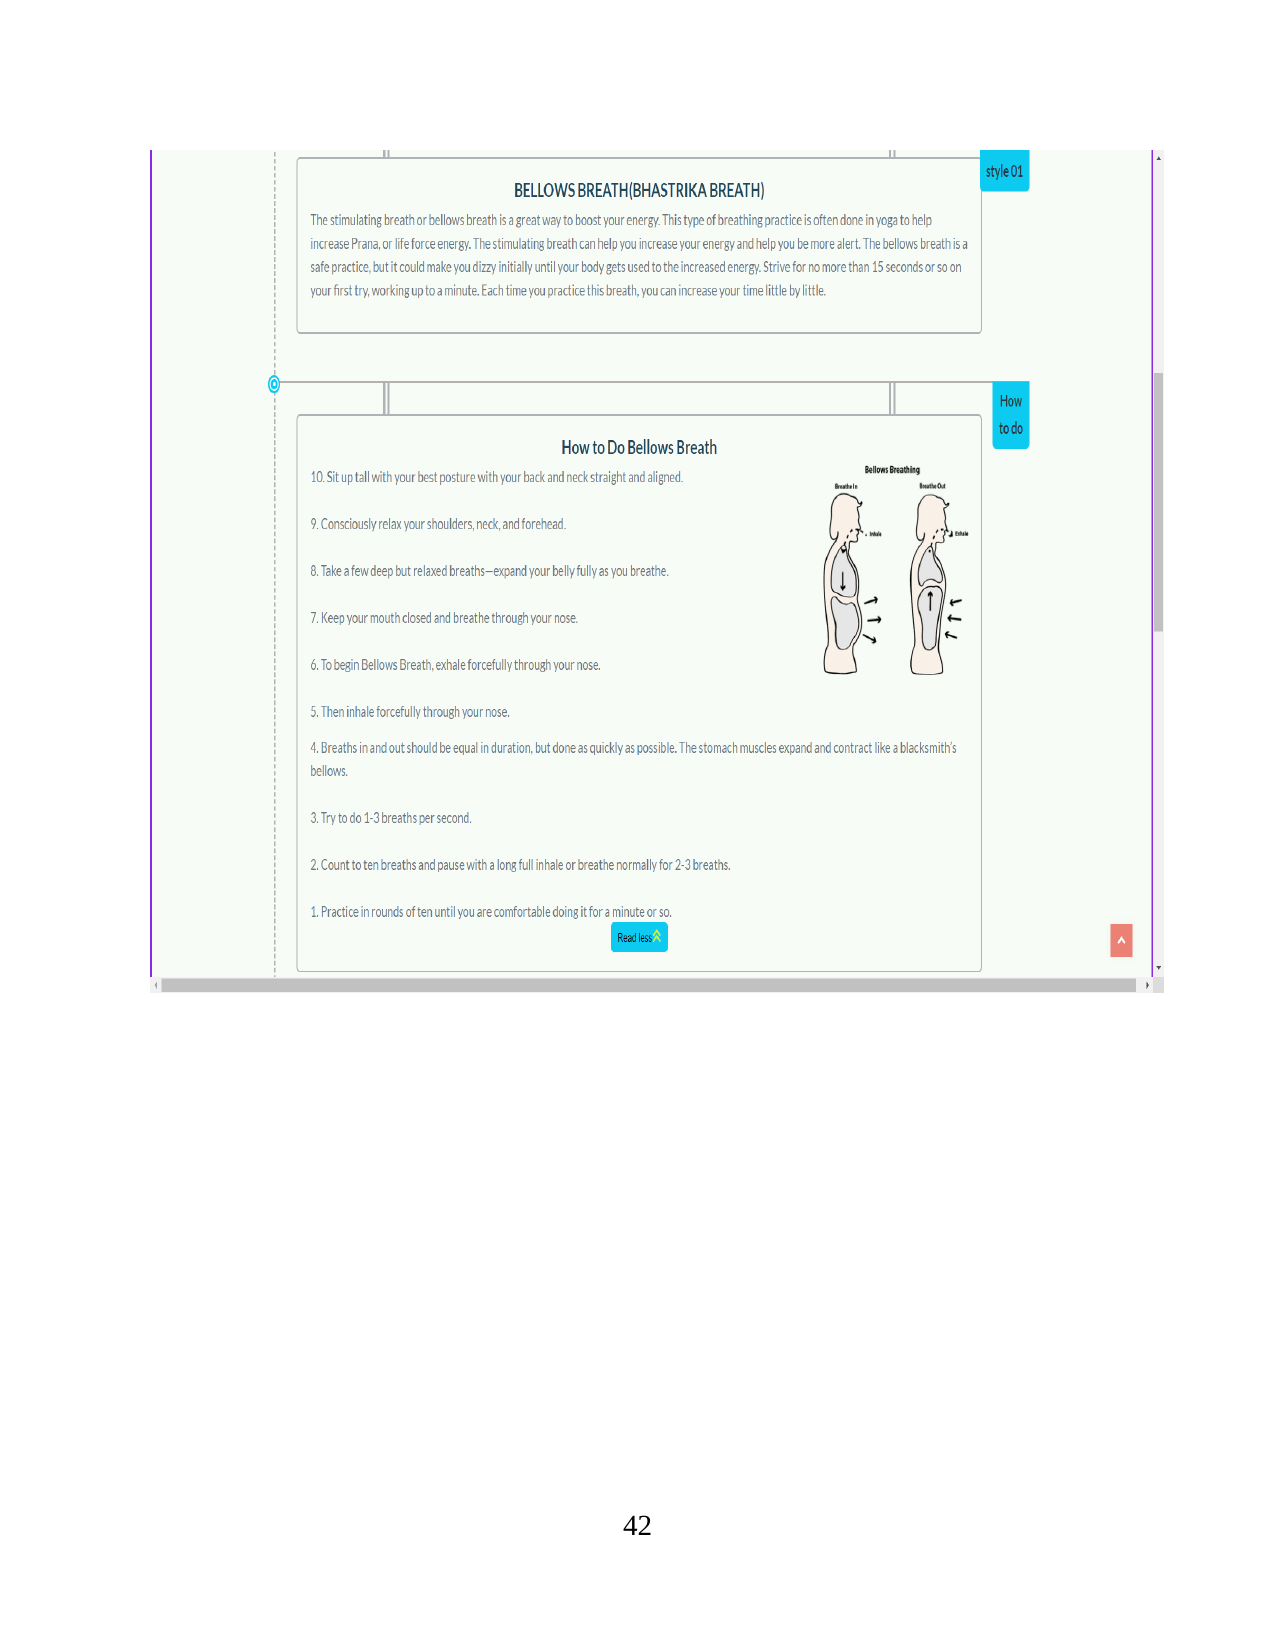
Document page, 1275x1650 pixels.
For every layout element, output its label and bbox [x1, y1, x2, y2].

picture [150, 150, 1164, 993]
